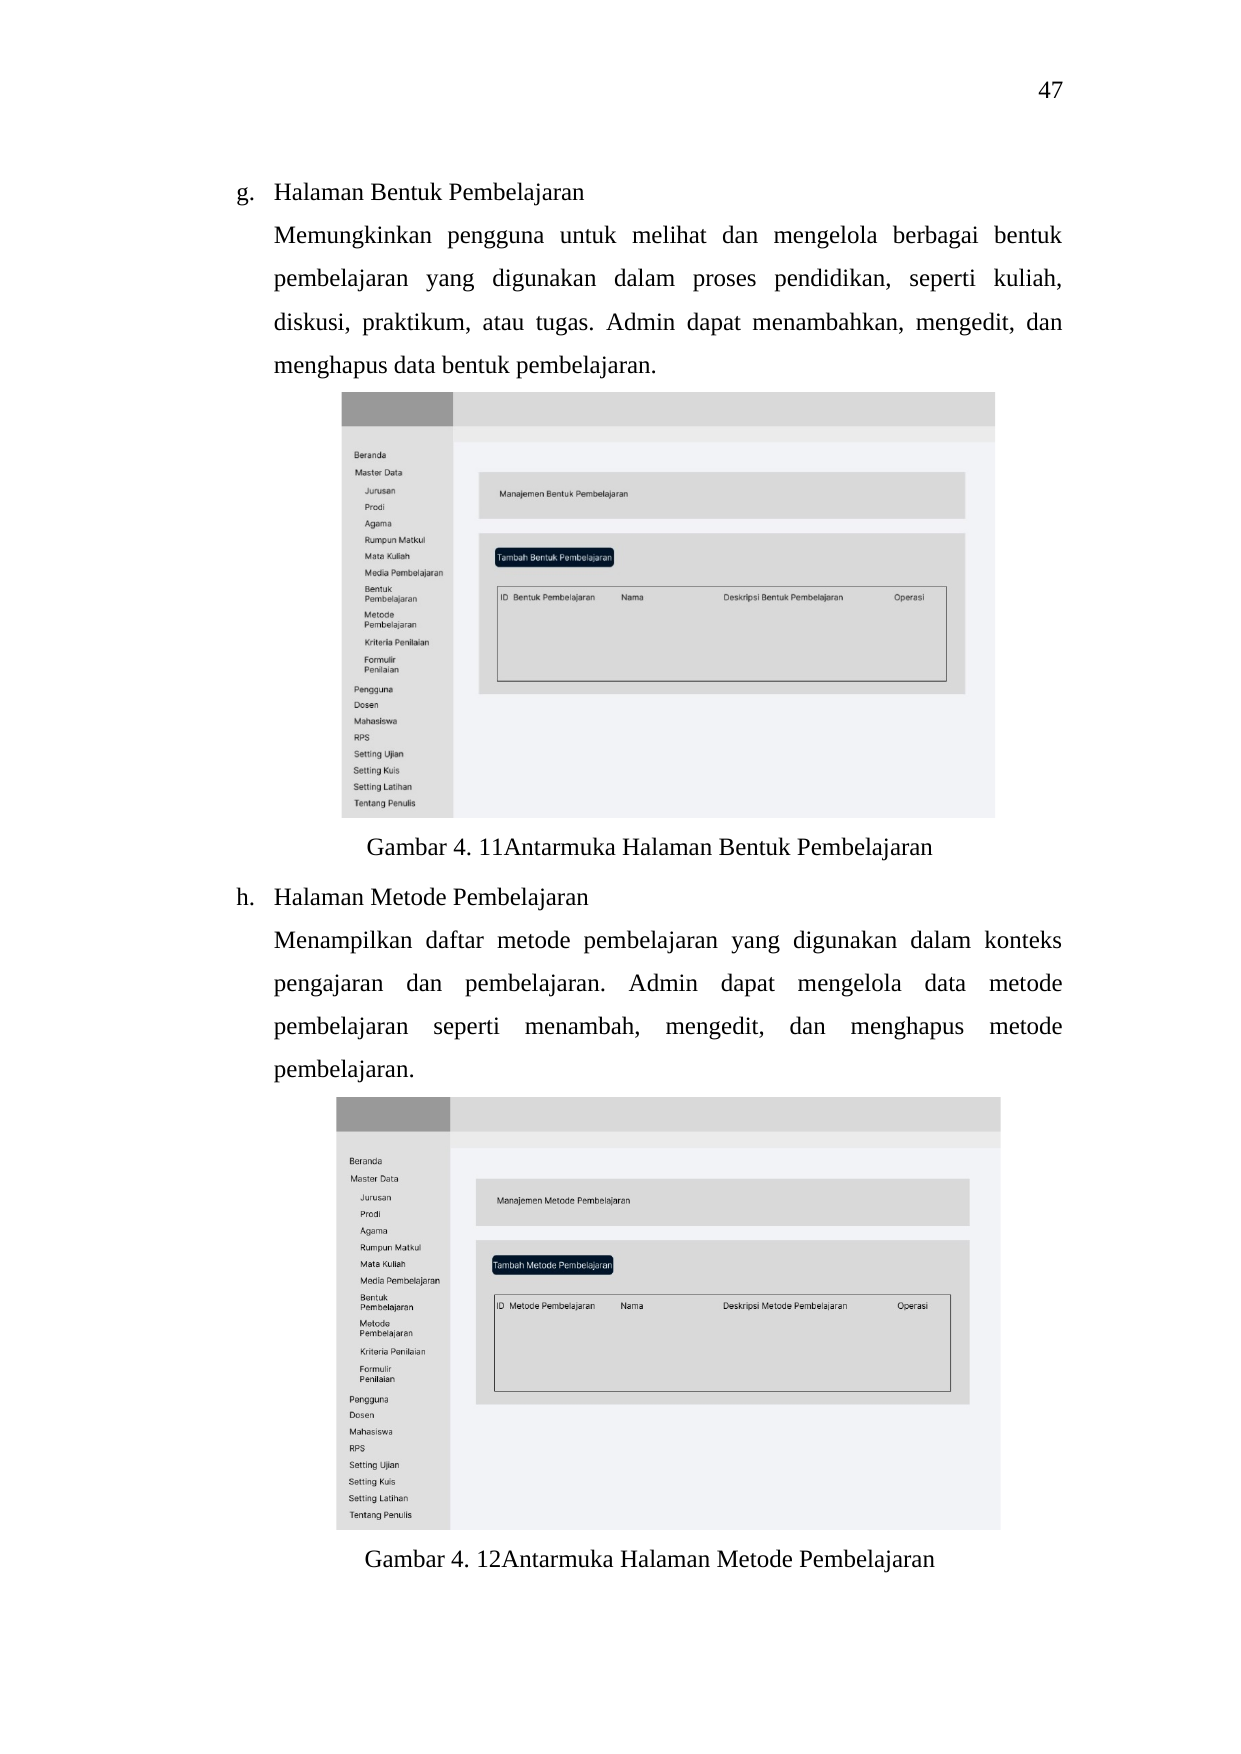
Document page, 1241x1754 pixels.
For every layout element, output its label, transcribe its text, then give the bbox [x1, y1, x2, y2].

picture [341, 392, 996, 818]
picture [336, 1097, 1001, 1530]
list Halaman Metode Pembelajaran [236, 882, 1063, 910]
list Halaman Bentuk Pembelajaran [236, 177, 1063, 206]
list Memungkinkan pengguna untuk melihat dan mengelola berbagai bentuk pembelajaran yang digunakan dalam proses pendidikan, seperti kuliah, diskusi, praktikum, atau tugas. Admin dapat menambahkan, mengedit, dan menghapus data bentuk pembelajaran. [274, 220, 1063, 378]
list Menampilkan daftar metode pembelajaran yang digunakan dalam konteks pengajaran dan pembelajaran. Admin dapat mengelola data metode pembelajaran seperti menambah, mengedit, dan menghapus metode pembelajaran. [274, 925, 1063, 1083]
